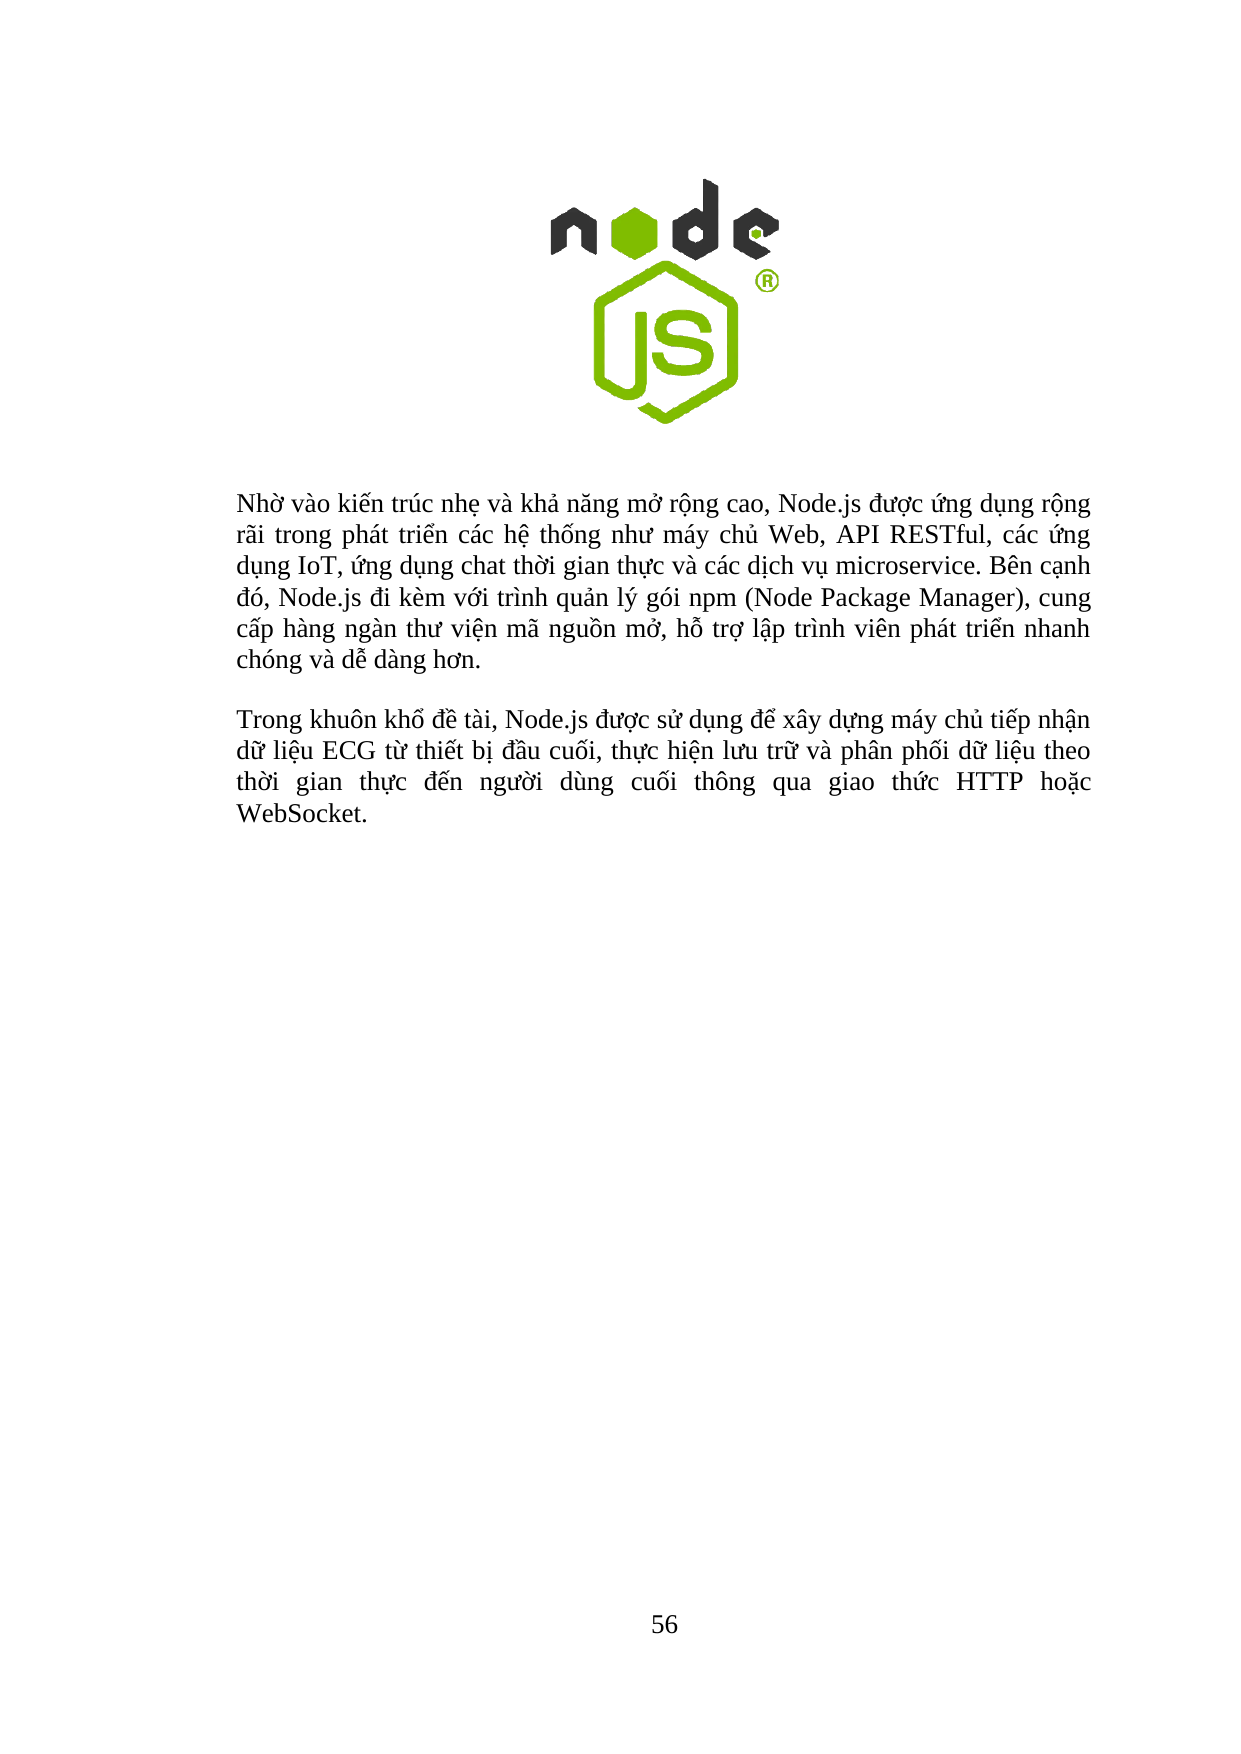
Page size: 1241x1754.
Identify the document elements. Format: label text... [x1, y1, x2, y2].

text Trong khuôn khổ đề tài, Node.js được sử dụng để xây dựng máy chủ tiếp nhận dữ liệu ECG từ thiết bị đầu cuối, thực hiện lưu trữ và phân phối dữ liệu theo thời gian thực đến người dùng cuối thông qua giao thức HTTP hoặc WebSocket. [236, 703, 1092, 828]
text Nhờ vào kiến trúc nhẹ và khả năng mở rộng cao, Node.js được ứng dụng rộng rãi trong phát triển các hệ thống như máy chủ Web, API RESTful, các ứng dụng IoT, ứng dụng chat thời gian thực và các dịch vụ microservice. Bên cạnh đó, Node.js đi kèm với trình quản lý gói npm (Node Package Manager), cung cấp hàng ngàn thư viện mã nguồn mở, hỗ trợ lập trình viên phát triển nhanh chóng và dễ dàng hơn. [236, 487, 1092, 674]
picture [512, 147, 817, 452]
